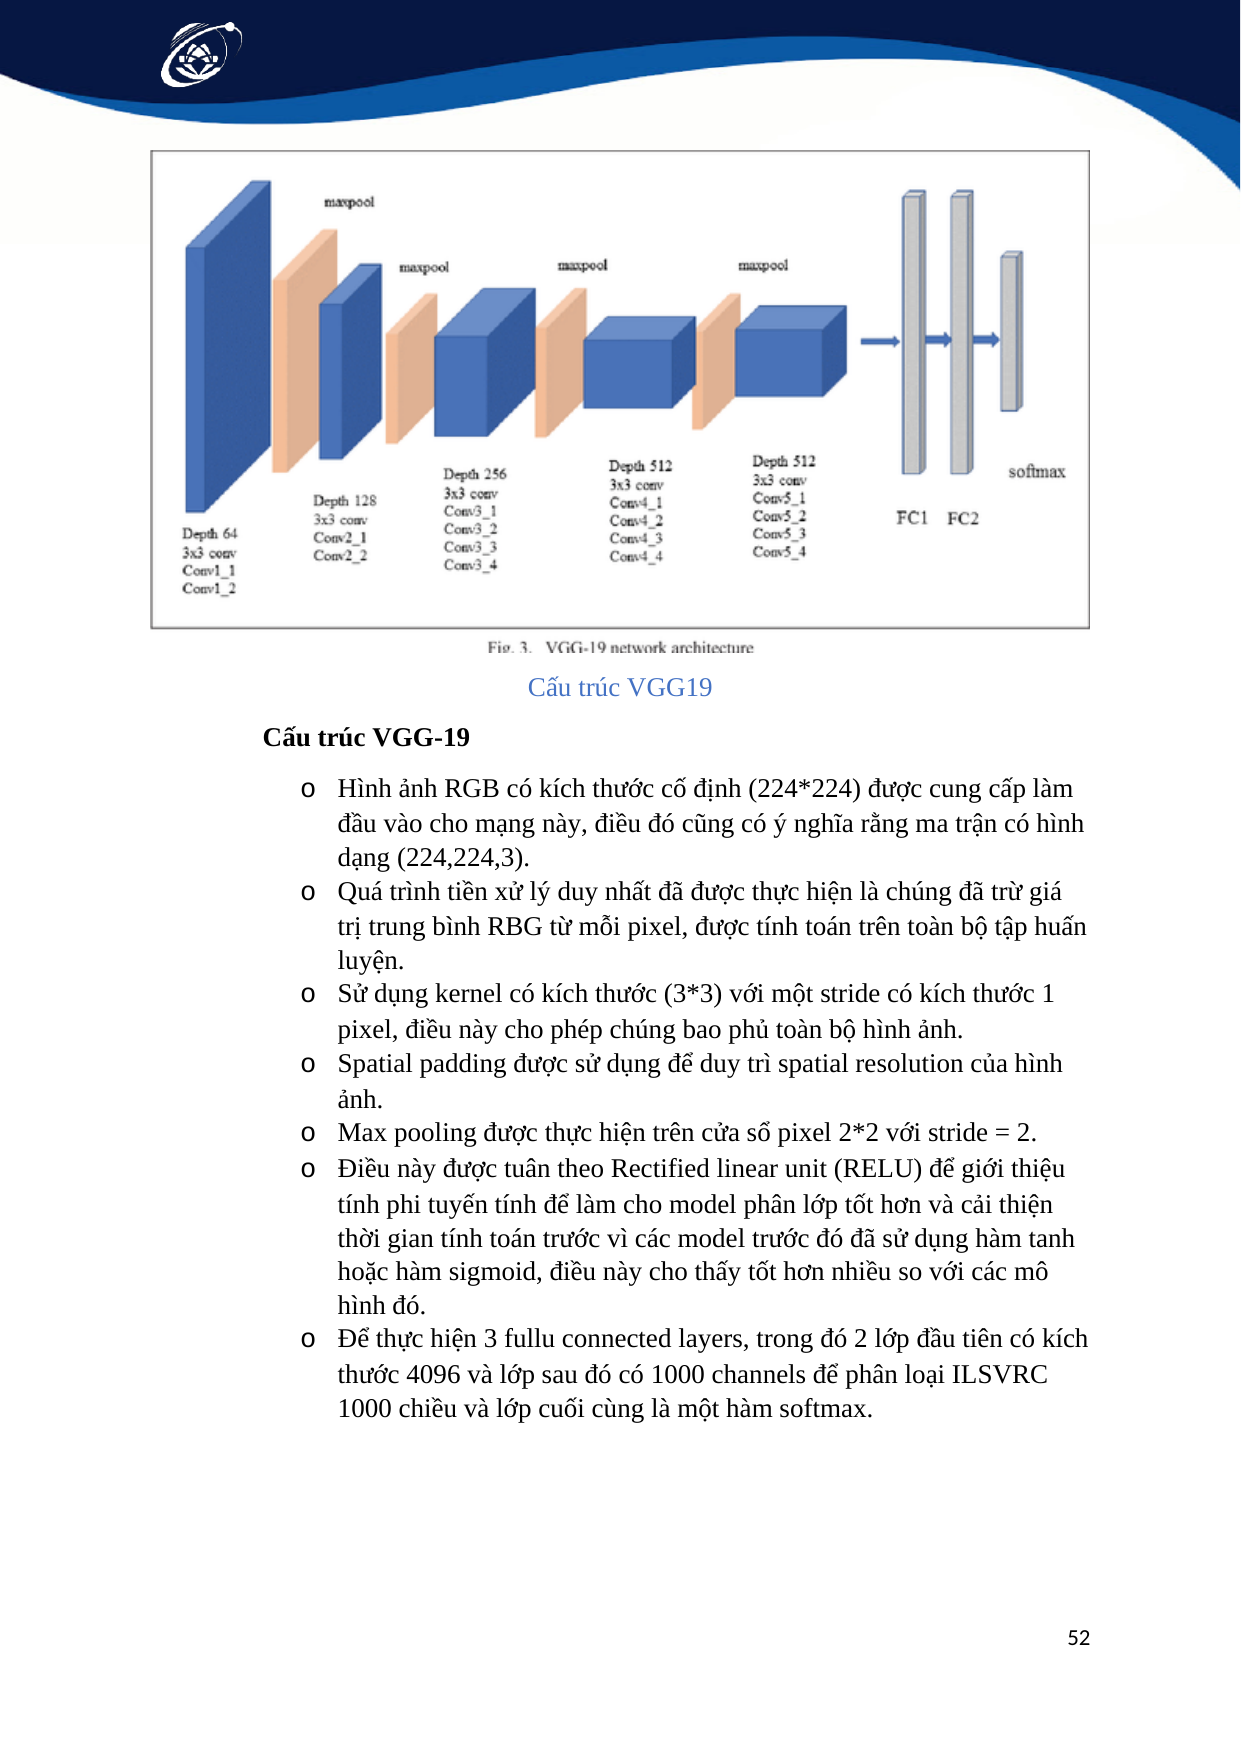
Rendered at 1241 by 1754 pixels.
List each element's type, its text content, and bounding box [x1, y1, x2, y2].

list Sử dụng kernel có kích thước (3*3) với một stride có kích thước 1 pixel, điều này cho phép chúng bao phủ toàn bộ hình ảnh. [300, 978, 1090, 1044]
text Cấu trúc VGG19 [150, 671, 1090, 702]
list Max pooling được thực hiện trên cửa sổ pixel 2*2 với stride = 2. [300, 1116, 1090, 1150]
list Spatial padding được sử dụng để duy trì spatial resolution của hình ảnh. [300, 1047, 1090, 1114]
list Hình ảnh RGB có kích thước cố định (224*224) được cung cấp làm đầu vào cho mạng này, điều đó cũng có ý nghĩa rằng ma trận có hình dạng (224,224,3). [300, 772, 1090, 872]
text Cấu trúc VGG-19 [187, 722, 1090, 753]
list Để thực hiện 3 fullu connected layers, trong đó 2 lớp đầu tiên có kích thước 4096 và lớp sau đó có 1000 channels để phân loại ILSVRC 1000 chiều và lớp cuối cùng là một hàm softmax. [300, 1322, 1090, 1423]
list Điều này được tuân theo Rectified linear unit (RELU) để giới thiệu tính phi tuyến tính để làm cho model phân lớp tốt hơn và cải thiện thời gian tính toán trước vì các model trước đó đã sử dụng hàm tanh hoặc hàm sigmoid, điều này cho thấy tốt hơn nhiều so với các mô hình đó. [300, 1152, 1090, 1320]
list Quá trình tiền xử lý duy nhất đã được thực hiện là chúng đã trừ giá trị trung bình RBG từ mỗi pixel, được tính toán trên toàn bộ tập huấn luyện. [300, 875, 1090, 975]
picture [0, 0, 1241, 653]
